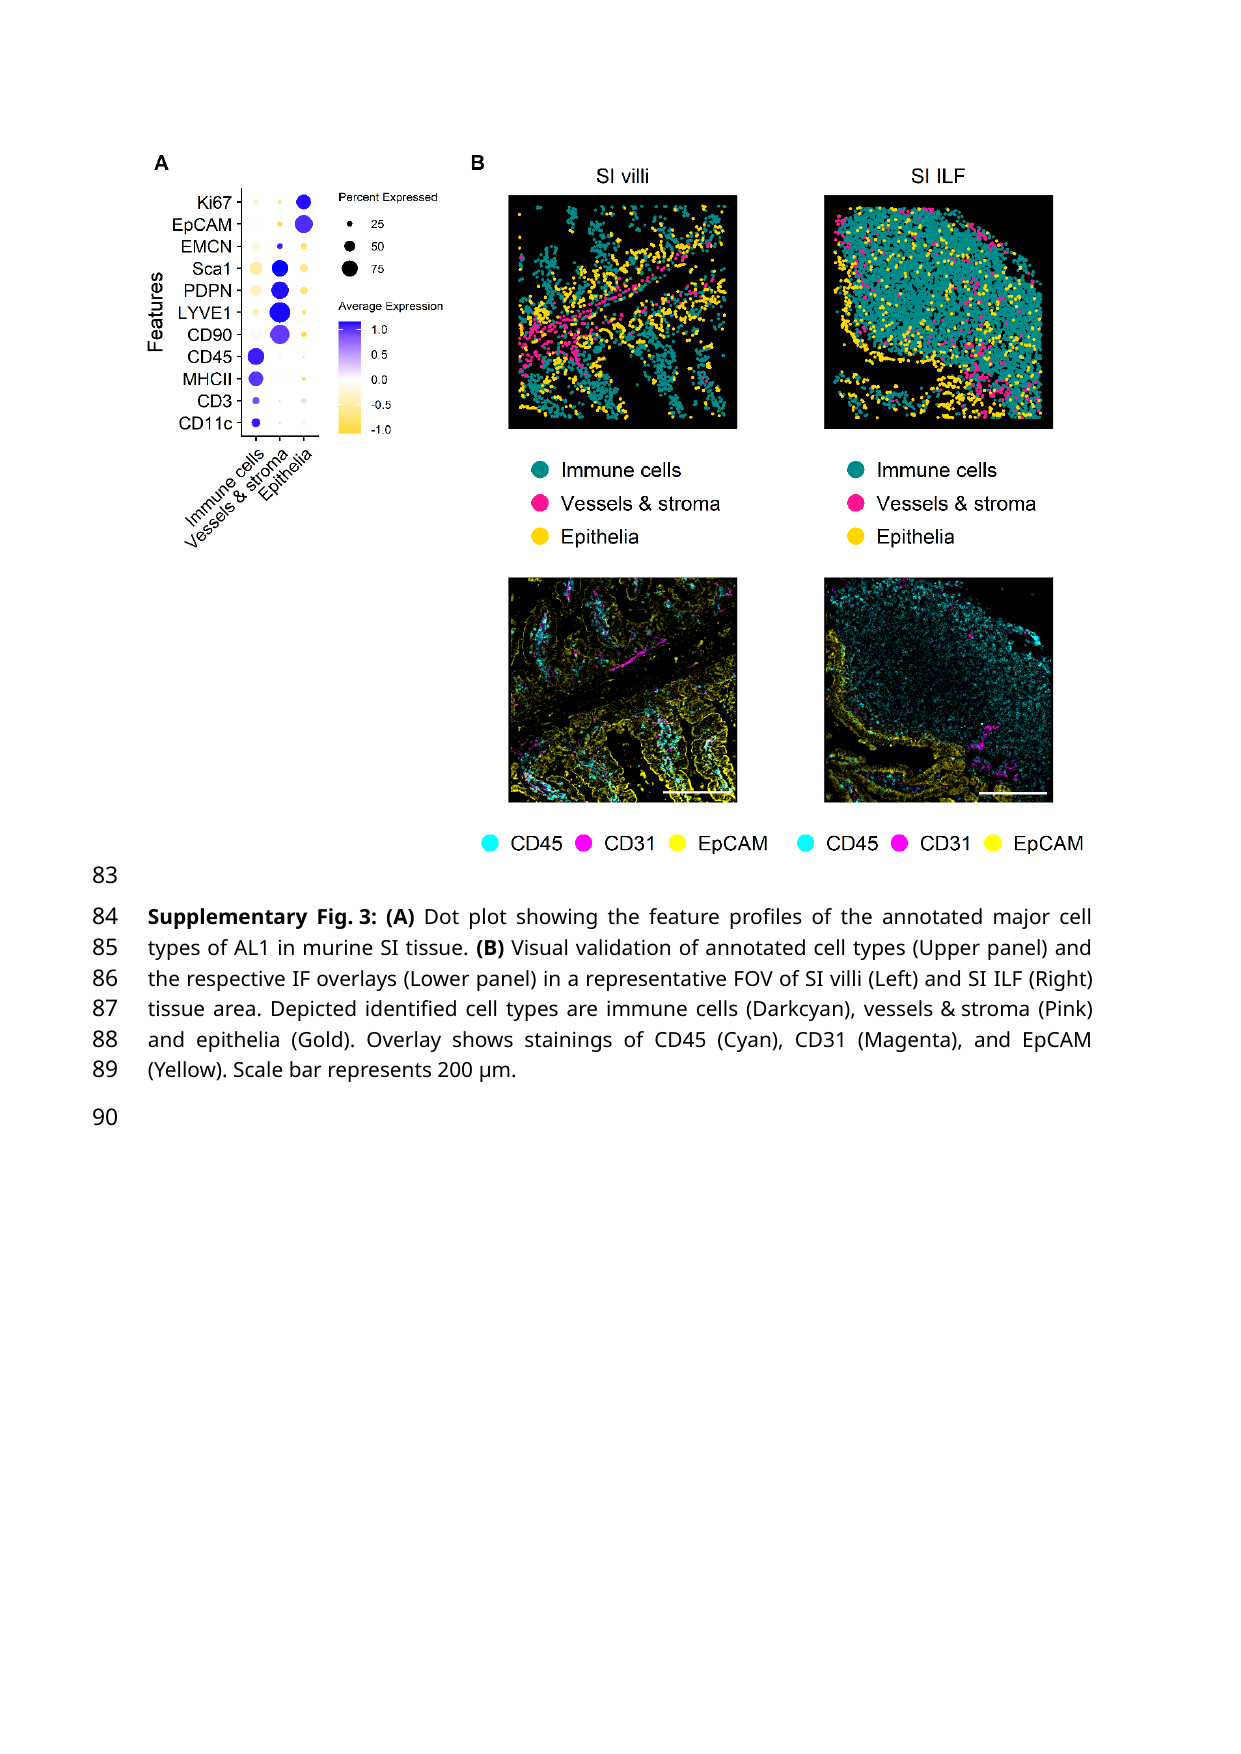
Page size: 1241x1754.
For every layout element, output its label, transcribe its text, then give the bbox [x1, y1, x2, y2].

text Supplementary Fig. 3: (A) Dot plot showing the feature profiles of the annotated major cell types of AL1 in murine SI tissue. (B) Visual validation of annotated cell types (Upper panel) and the respective IF overlays (Lower panel) in a representative FOV of SI villi (Left) and SI ILF (Right) tissue area. Depicted identified cell types are immune cells (Darkcyan), vessels & stroma (Pink) and epithelia (Gold). Overlay shows stainings of CD45 (Cyan), CD31 (Magenta), and EpCAM (Yellow). Scale bar represents 200 µm. [148, 902, 1093, 1084]
picture [147, 147, 1094, 884]
